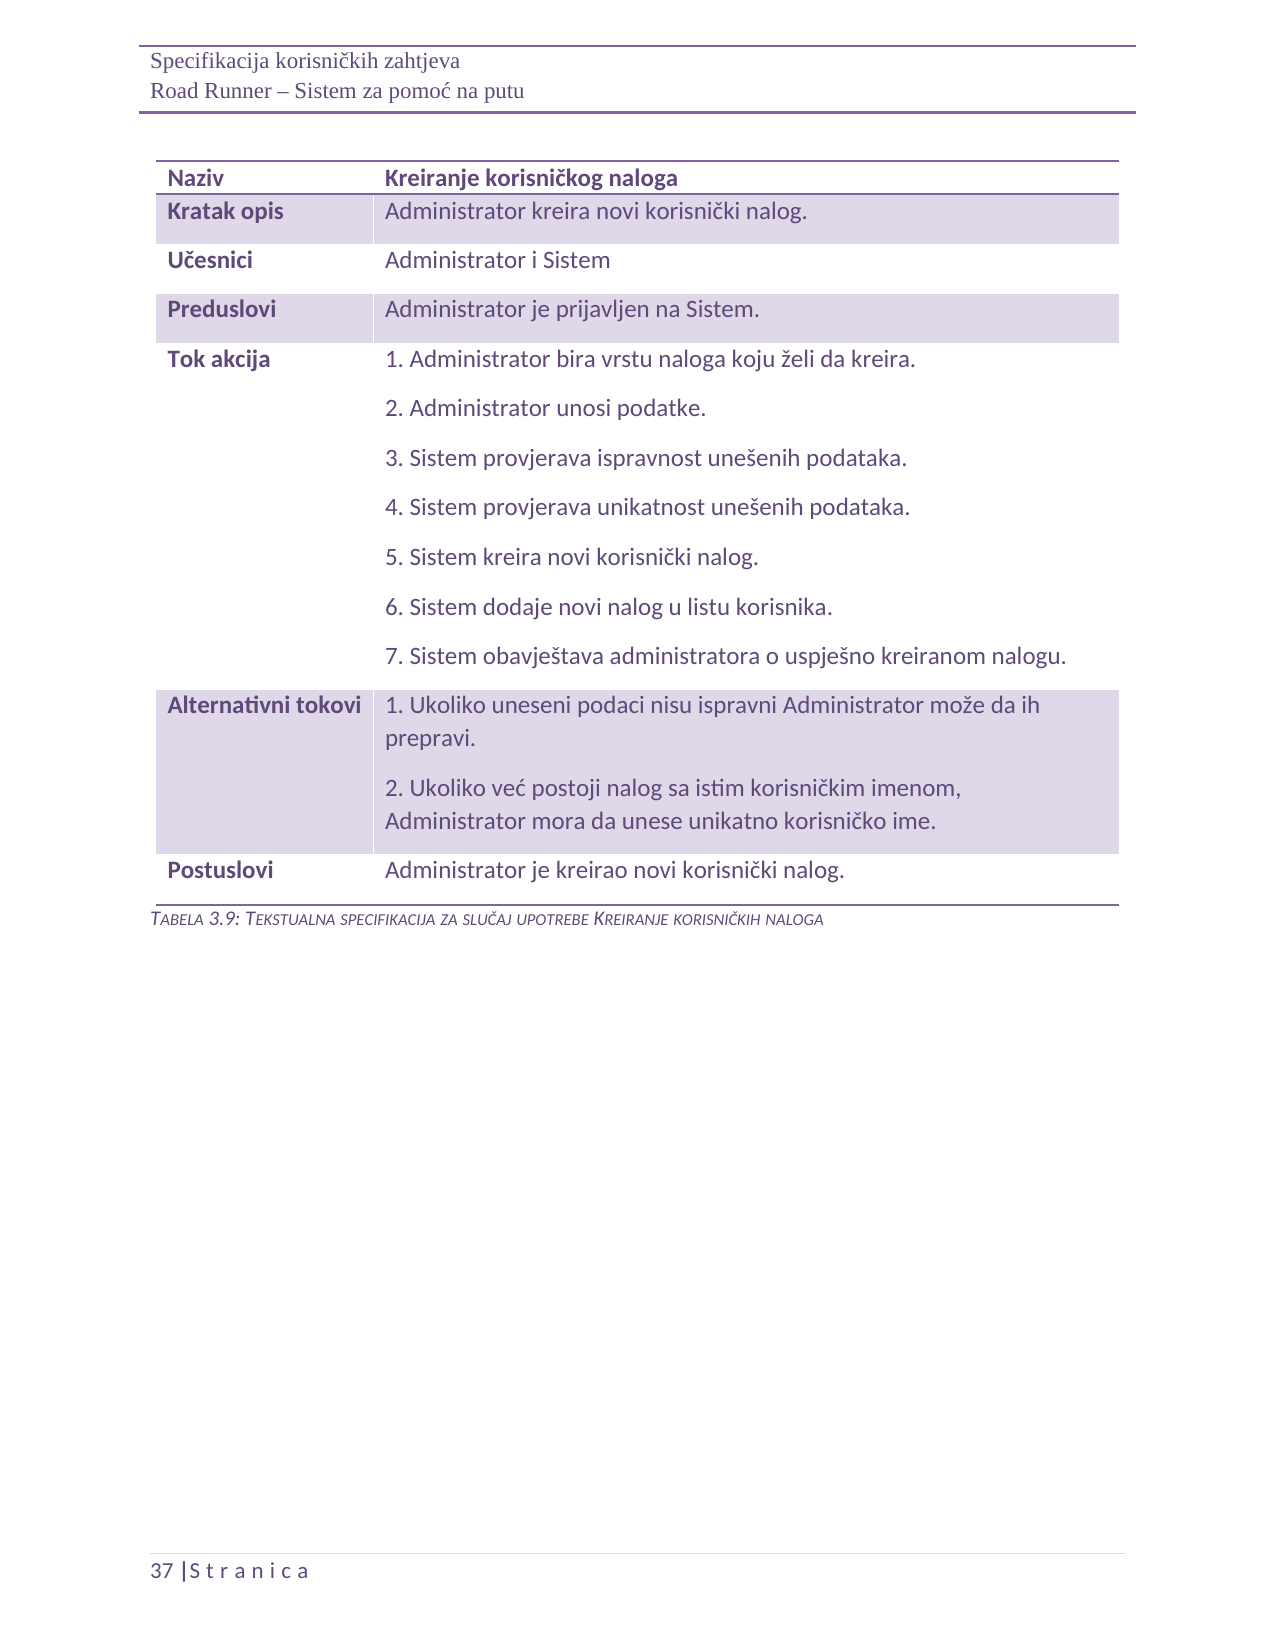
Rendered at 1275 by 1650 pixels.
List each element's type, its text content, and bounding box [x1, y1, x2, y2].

table_cell Administrator je prijavljen na Sistem. [374, 294, 1119, 343]
table_cell Administrator kreira novi korisnički nalog. [374, 195, 1119, 244]
table_cell Alternativni tokovi [156, 690, 373, 854]
table_cell 1. Administrator bira vrstu naloga koju želi da kreira. 2. Administrator unosi podatke. 3. Sistem provjerava ispravnost unešenih podataka. 4. Sistem provjerava unikatnost unešenih podataka. 5. Sistem kreira novi korisnički nalog. 6. Sistem dodaje novi nalog u listu korisnika. 7. Sistem obavještava administratora o uspješno kreiranom nalogu. [374, 343, 1119, 689]
table_cell 1. Ukoliko uneseni podaci nisu ispravni Administrator može da ih prepravi. 2. Ukoliko već postoji nalog sa istim korisničkim imenom, Administrator mora da unese unikatno korisničko ime. [374, 690, 1119, 854]
table_cell Preduslovi [156, 294, 373, 343]
table_header Kreiranje korisničkog naloga [374, 162, 1119, 193]
table_cell Kratak opis [156, 195, 373, 244]
table_cell Administrator i Sistem [374, 244, 1119, 293]
table_cell Postuslovi [156, 854, 373, 903]
table_cell Učesnici [156, 244, 373, 293]
text Tabela 3.9: Tekstualna specifikacija za slučaj upotrebe Kreiranje korisničkih naloga [150, 906, 1125, 931]
table_cell Tok akcija [156, 343, 373, 689]
table_header Naziv [156, 162, 373, 193]
table_cell Administrator je kreirao novi korisnički nalog. [374, 854, 1119, 903]
